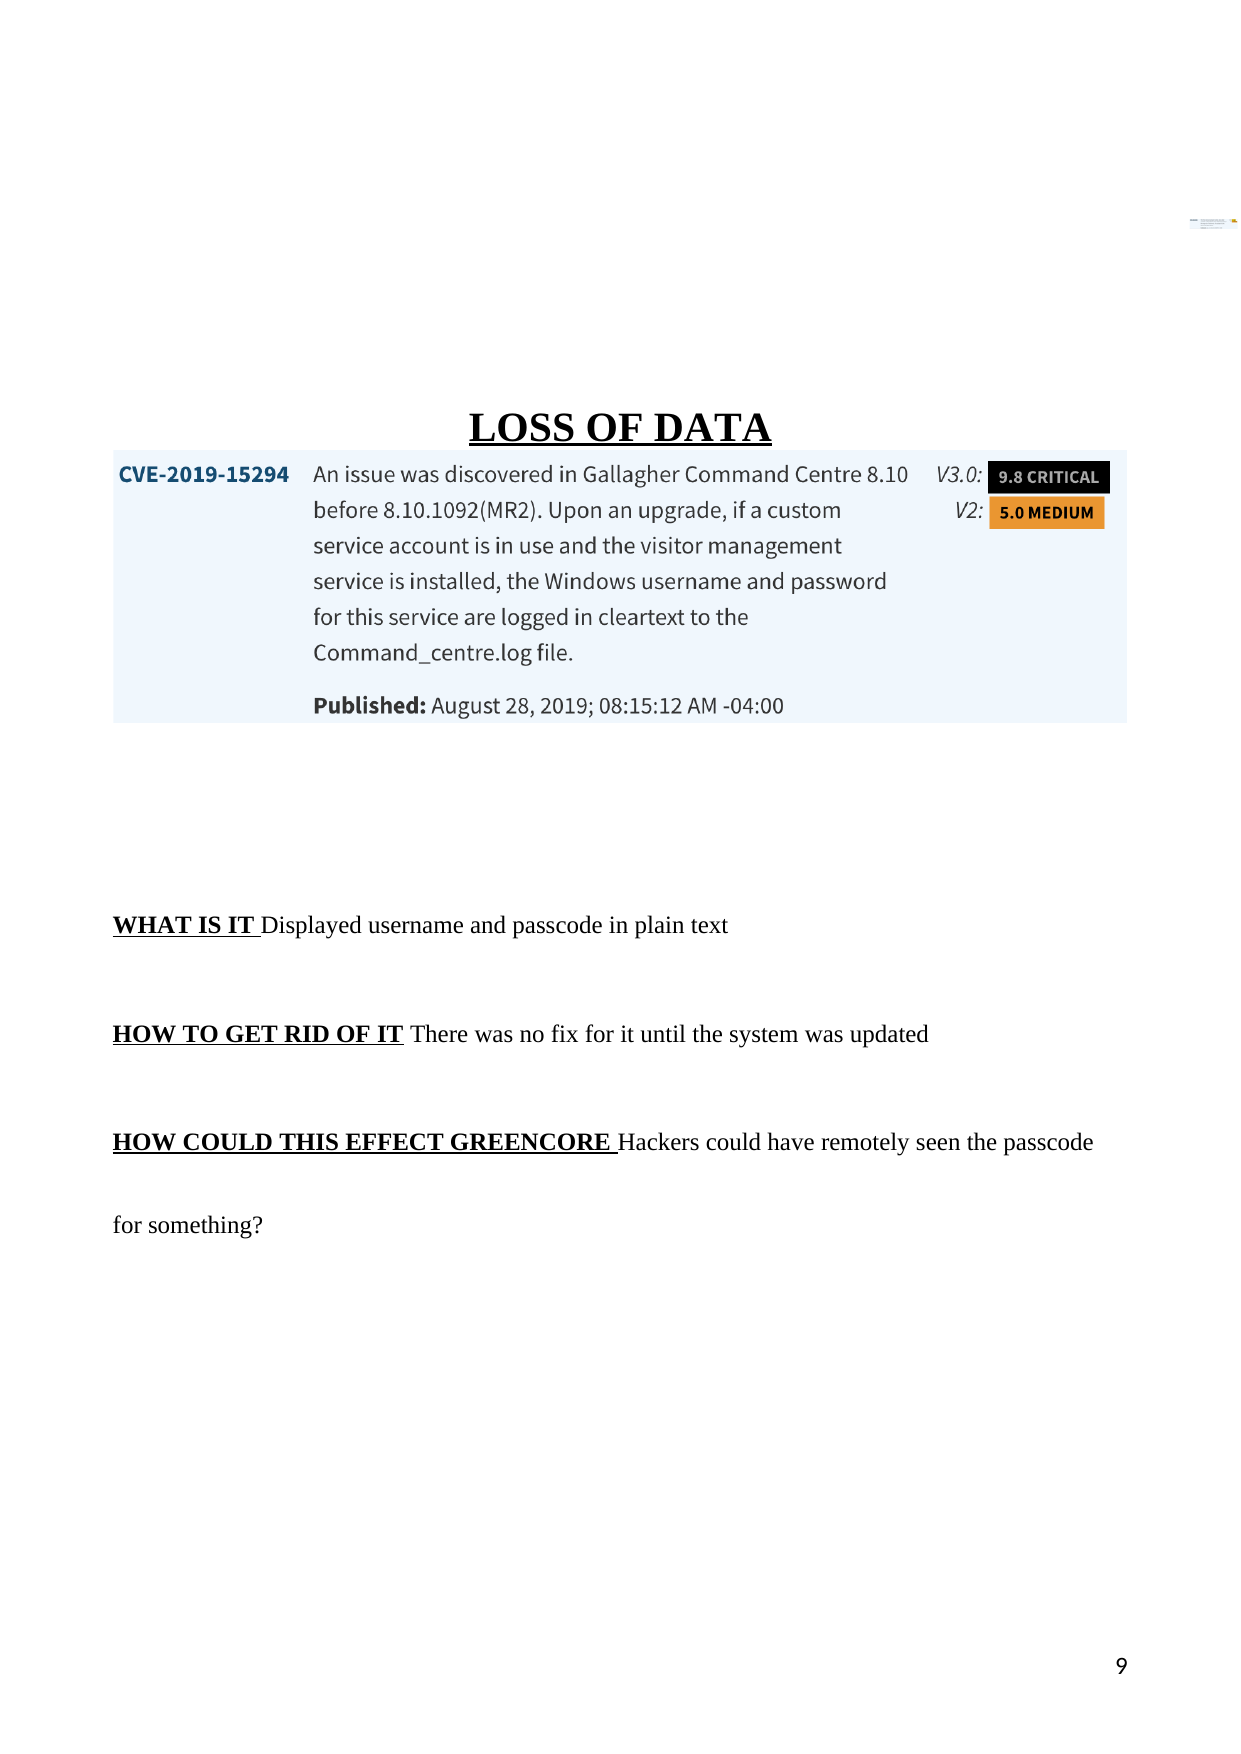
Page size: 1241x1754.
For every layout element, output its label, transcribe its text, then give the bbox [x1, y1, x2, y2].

text HOW TO GET RID OF IT There was no fix for it until the system was updated [112, 964, 1128, 1048]
text WHAT IS IT Displayed username and passcode in plain text [112, 856, 1128, 939]
picture [113, 450, 1127, 723]
text HOW COULD THIS EFFECT GREENCORE Hackers could have remotely seen the passcode for something? [112, 1073, 1128, 1239]
picture [1189, 219, 1238, 229]
